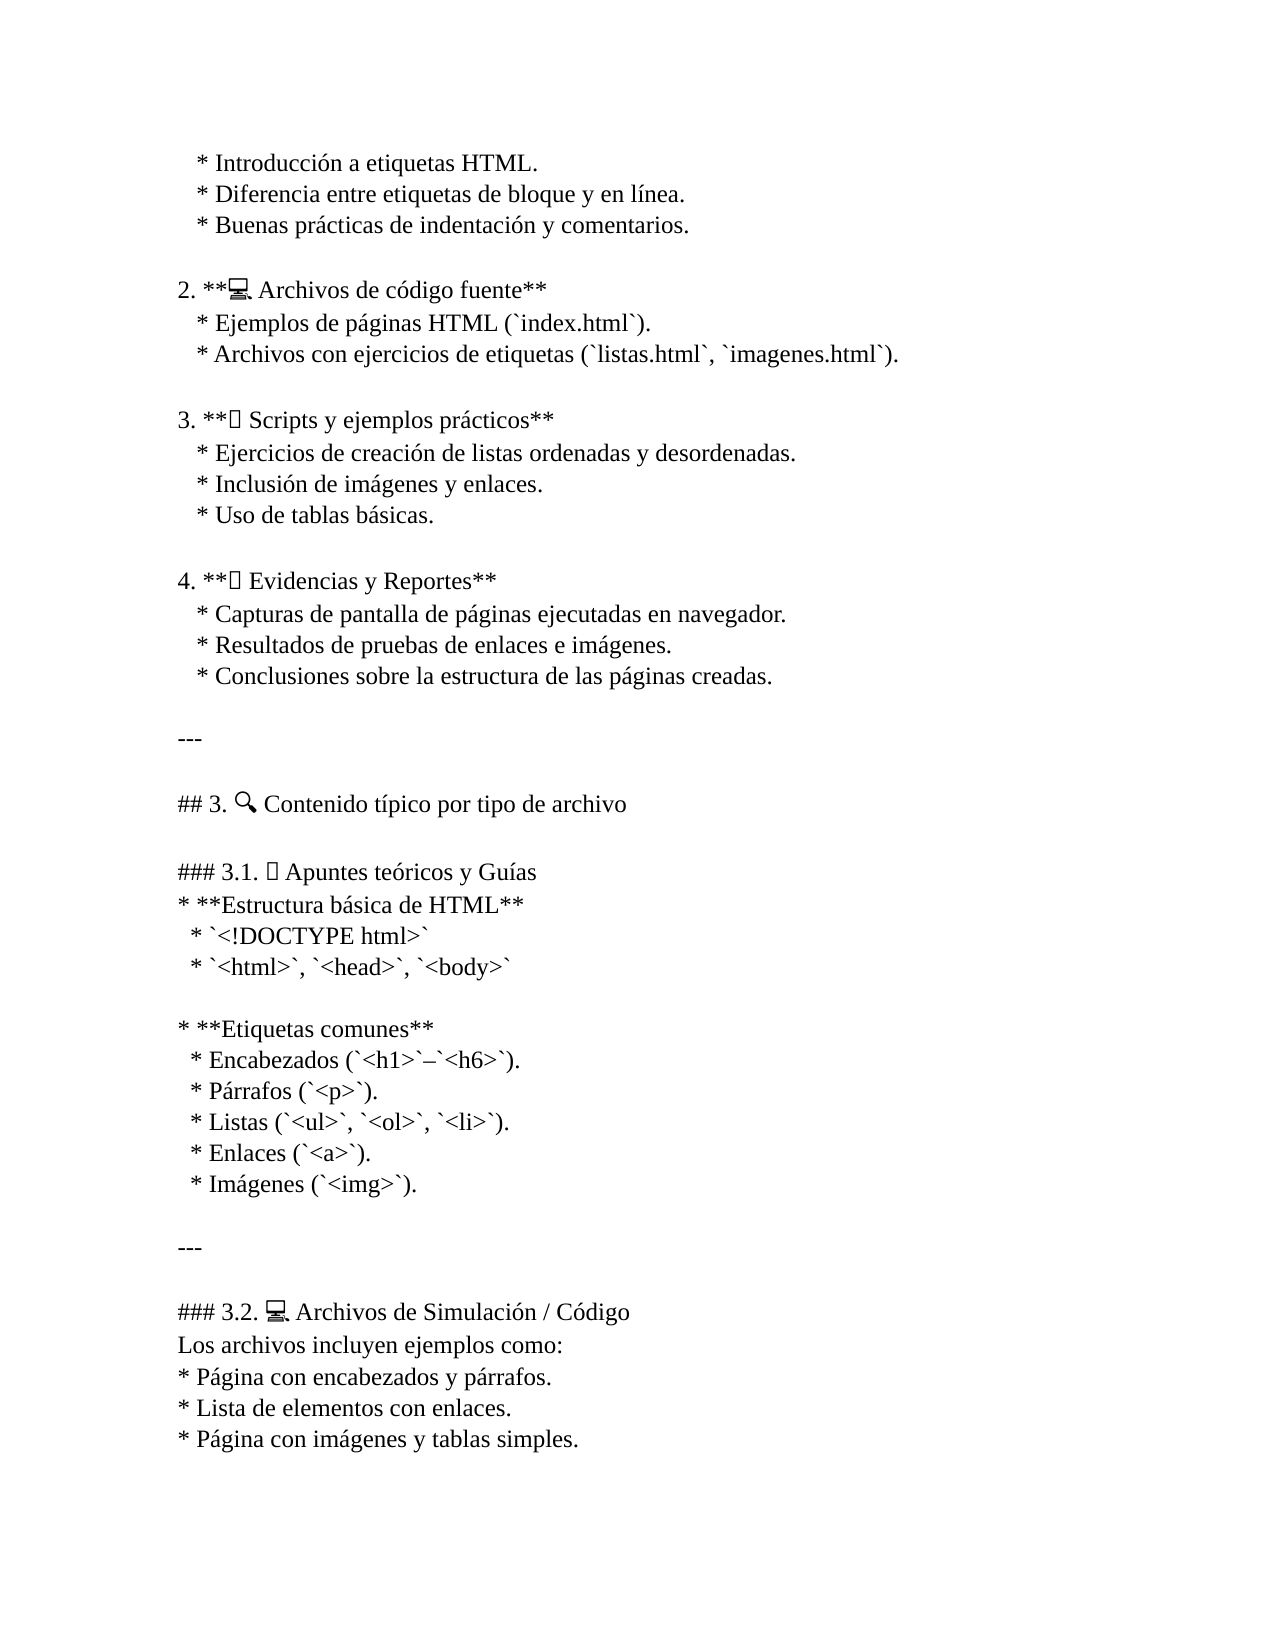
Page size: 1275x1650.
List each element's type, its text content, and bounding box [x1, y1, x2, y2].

text * Conclusiones sobre la estructura de las páginas creadas. [177, 661, 1098, 690]
text * Uso de tablas básicas. [177, 501, 1098, 529]
text --- [177, 723, 1098, 752]
text * Inclusión de imágenes y enlaces. [177, 469, 1098, 498]
text * Párrafos (`<p>`). [177, 1076, 1098, 1105]
text * Página con encabezados y párrafos. [177, 1362, 1098, 1390]
text * Imágenes (`<img>`). [177, 1169, 1098, 1198]
text * Buenas prácticas de indentación y comentarios. [177, 210, 1098, 238]
text * Ejemplos de páginas HTML (`index.html`). [177, 308, 1098, 337]
text * Ejercicios de creación de listas ordenadas y desordenadas. [177, 438, 1098, 467]
text * Lista de elementos con enlaces. [177, 1393, 1098, 1421]
text * Introducción a etiquetas HTML. [177, 148, 1098, 176]
text ### 3.1. 📘 Apuntes teóricos y Guías [177, 853, 1098, 887]
text Los archivos incluyen ejemplos como: [177, 1331, 1098, 1359]
text ### 3.2. 💻 Archivos de Simulación / Código [177, 1294, 1098, 1328]
text * Encabezados (`<h1>`–`<h6>`). [177, 1045, 1098, 1074]
text * Listas (`<ul>`, `<ol>`, `<li>`). [177, 1107, 1098, 1136]
text * Resultados de pruebas de enlaces e imágenes. [177, 630, 1098, 659]
text 3. **📜 Scripts y ejemplos prácticos** [177, 402, 1098, 436]
text * Archivos con ejercicios de etiquetas (`listas.html`, `imagenes.html`). [177, 339, 1098, 368]
text 4. **📸 Evidencias y Reportes** [177, 563, 1098, 597]
text * Enlaces (`<a>`). [177, 1138, 1098, 1167]
text * Capturas de pantalla de páginas ejecutadas en navegador. [177, 599, 1098, 628]
text ## 3. 🔍 Contenido típico por tipo de archivo [177, 786, 1098, 820]
text * Página con imágenes y tablas simples. [177, 1424, 1098, 1452]
text * `<html>`, `<head>`, `<body>` [177, 952, 1098, 981]
text * **Estructura básica de HTML** [177, 890, 1098, 919]
text --- [177, 1232, 1098, 1260]
text 2. **💻 Archivos de código fuente** [177, 272, 1098, 306]
text * **Etiquetas comunes** [177, 1014, 1098, 1043]
text * Diferencia entre etiquetas de bloque y en línea. [177, 179, 1098, 207]
text * `<!DOCTYPE html>` [177, 921, 1098, 950]
